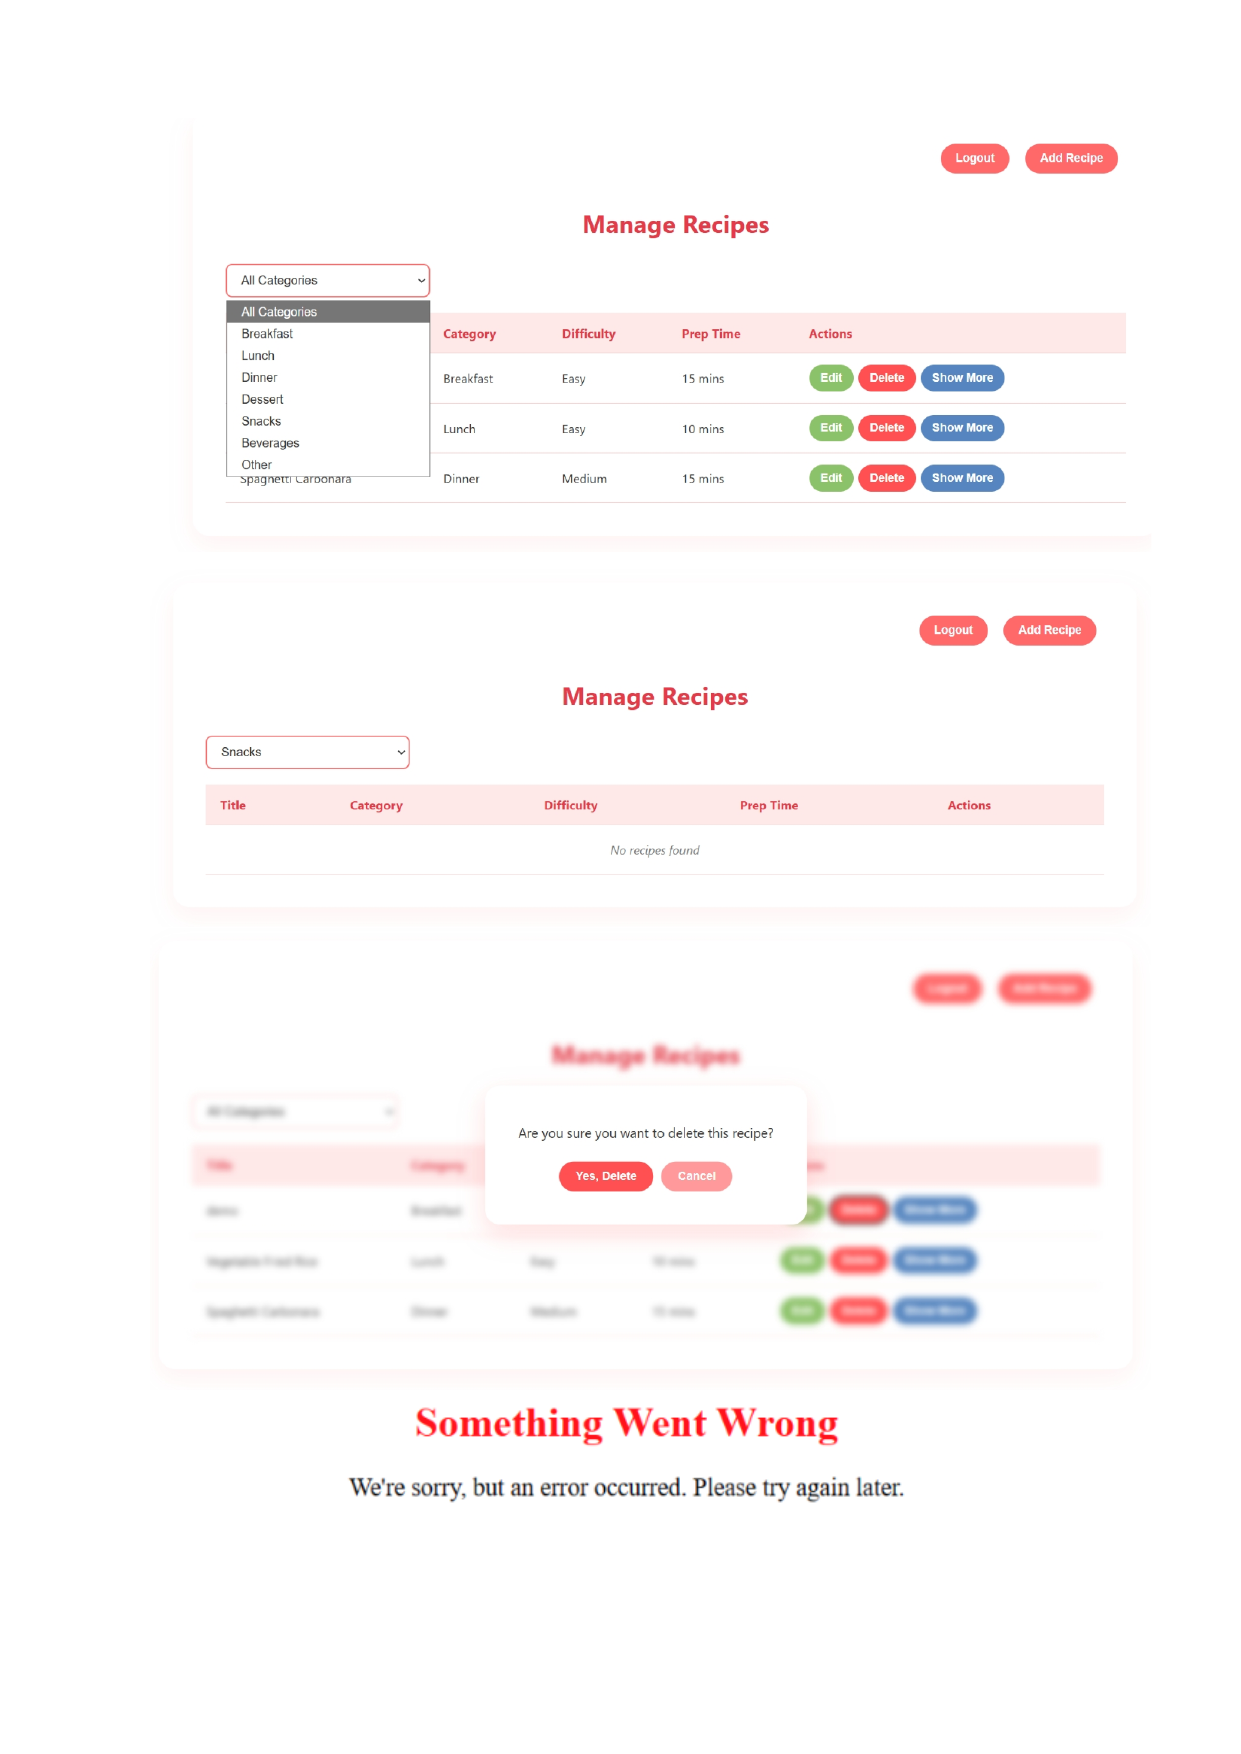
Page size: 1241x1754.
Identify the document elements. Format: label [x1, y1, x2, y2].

picture [150, 553, 1152, 927]
picture [150, 928, 1152, 1390]
picture [150, 118, 1152, 552]
picture [150, 1392, 1152, 1616]
